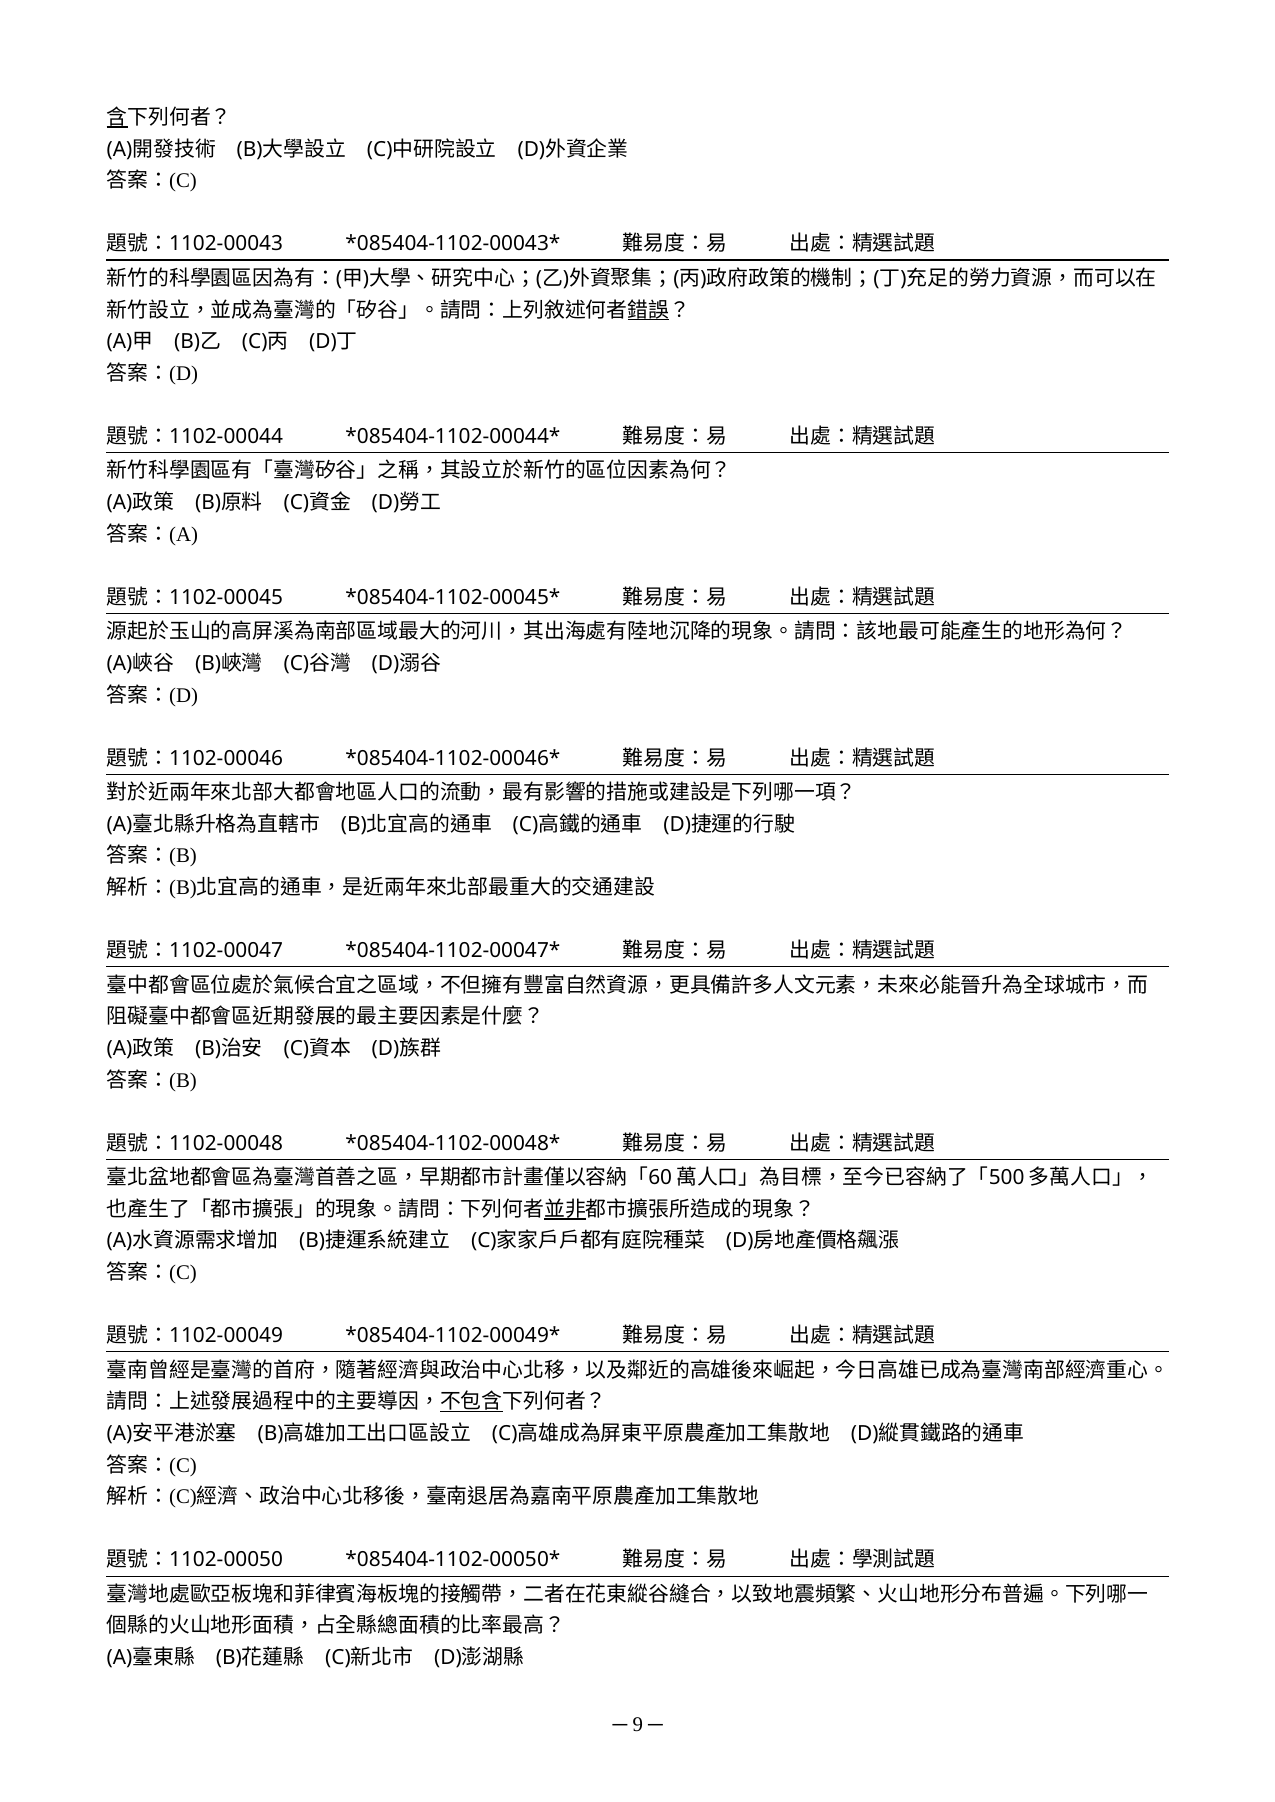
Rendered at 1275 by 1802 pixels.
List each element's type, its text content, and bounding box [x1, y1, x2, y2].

text 臺灣地處歐亞板塊和菲律賓海板塊的接觸帶，二者在花東縱谷縫合，以致地震頻繁、火山地形分布普遍。下列哪一個縣的火山地形面積，占全縣總面積的比率最高？ (A)臺東縣 (B)花蓮縣 (C)新北市 (D)澎湖縣 [106, 1577, 1169, 1671]
text 臺中都會區位處於氣候合宜之區域，不但擁有豐富自然資源，更具備許多人文元素，未來必能晉升為全球城市，而阻礙臺中都會區近期發展的最主要因素是什麼？ (A)政策 (B)治安 (C)資本 (D)族群 [106, 967, 1169, 1062]
text 答案：(C) [106, 1447, 1169, 1479]
text 答案：(B) [106, 1062, 1169, 1094]
text 題號：1102-00046 *085404-1102-00046* 難易度：易 出處：精選試題 [106, 740, 1169, 774]
text 題號：1102-00044 *085404-1102-00044* 難易度：易 出處：精選試題 [106, 418, 1169, 452]
text 答案：(D) [106, 677, 1169, 709]
text 答案：(C) [106, 163, 1169, 194]
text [106, 100, 1169, 163]
text 題號：1102-00043 *085404-1102-00043* 難易度：易 出處：精選試題 [106, 226, 1169, 259]
text 解析：(B)北宜高的通車，是近兩年來北部最重大的交通建設 [106, 870, 1169, 901]
text 答案：(A) [106, 516, 1169, 548]
text 解析：(C)經濟、政治中心北移後，臺南退居為嘉南平原農產加工集散地 [106, 1479, 1169, 1510]
text 新竹的科學園區因為有：(甲)大學、研究中心；(乙)外資聚集；(丙)政府政策的機制；(丁)充足的勞力資源，而可以在新竹設立，並成為臺灣的「矽谷」。請問：上列敘述何者錯誤？ (A)甲 (B)乙 (C)丙 (D)丁 [106, 261, 1169, 355]
text 答案：(C) [106, 1255, 1169, 1286]
text 新竹科學園區有「臺灣矽谷」之稱，其設立於新竹的區位因素為何？ (A)政策 (B)原料 (C)資金 (D)勞工 [106, 453, 1169, 516]
text 源起於玉山的高屏溪為南部區域最大的河川，其出海處有陸地沉降的現象。請問：該地最可能產生的地形為何？ (A)峽谷 (B)峽灣 (C)谷灣 (D)溺谷 [106, 614, 1169, 677]
text 臺北盆地都會區為臺灣首善之區，早期都市計畫僅以容納「60萬人口」為目標，至今已容納了「500多萬人口」，也產生了「都市擴張」的現象。請問：下列何者並非都市擴張所造成的現象？ (A)水資源需求增加 (B)捷運系統建立 (C)家家戶戶都有庭院種菜 (D)房地產價格飆漲 [106, 1160, 1169, 1255]
text 臺南曾經是臺灣的首府，隨著經濟與政治中心北移，以及鄰近的高雄後來崛起，今日高雄已成為臺灣南部經濟重心。請問：上述發展過程中的主要導因，不包含下列何者？ (A)安平港淤塞 (B)高雄加工出口區設立 (C)高雄成為屏東平原農產加工集散地 (D)縱貫鐵路的通車 [106, 1352, 1169, 1447]
text 答案：(D) [106, 355, 1169, 387]
text 對於近兩年來北部大都會地區人口的流動，最有影響的措施或建設是下列哪一項？ (A)臺北縣升格為直轄市 (B)北宜高的通車 (C)高鐵的通車 (D)捷運的行駛 [106, 775, 1169, 838]
text 題號：1102-00049 *085404-1102-00049* 難易度：易 出處：精選試題 [106, 1318, 1169, 1351]
text 題號：1102-00047 *085404-1102-00047* 難易度：易 出處：精選試題 [106, 933, 1169, 966]
text 題號：1102-00048 *085404-1102-00048* 難易度：易 出處：精選試題 [106, 1125, 1169, 1159]
text 答案：(B) [106, 838, 1169, 870]
text 題號：1102-00050 *085404-1102-00050* 難易度：易 出處：學測試題 [106, 1542, 1169, 1576]
text 題號：1102-00045 *085404-1102-00045* 難易度：易 出處：精選試題 [106, 579, 1169, 613]
